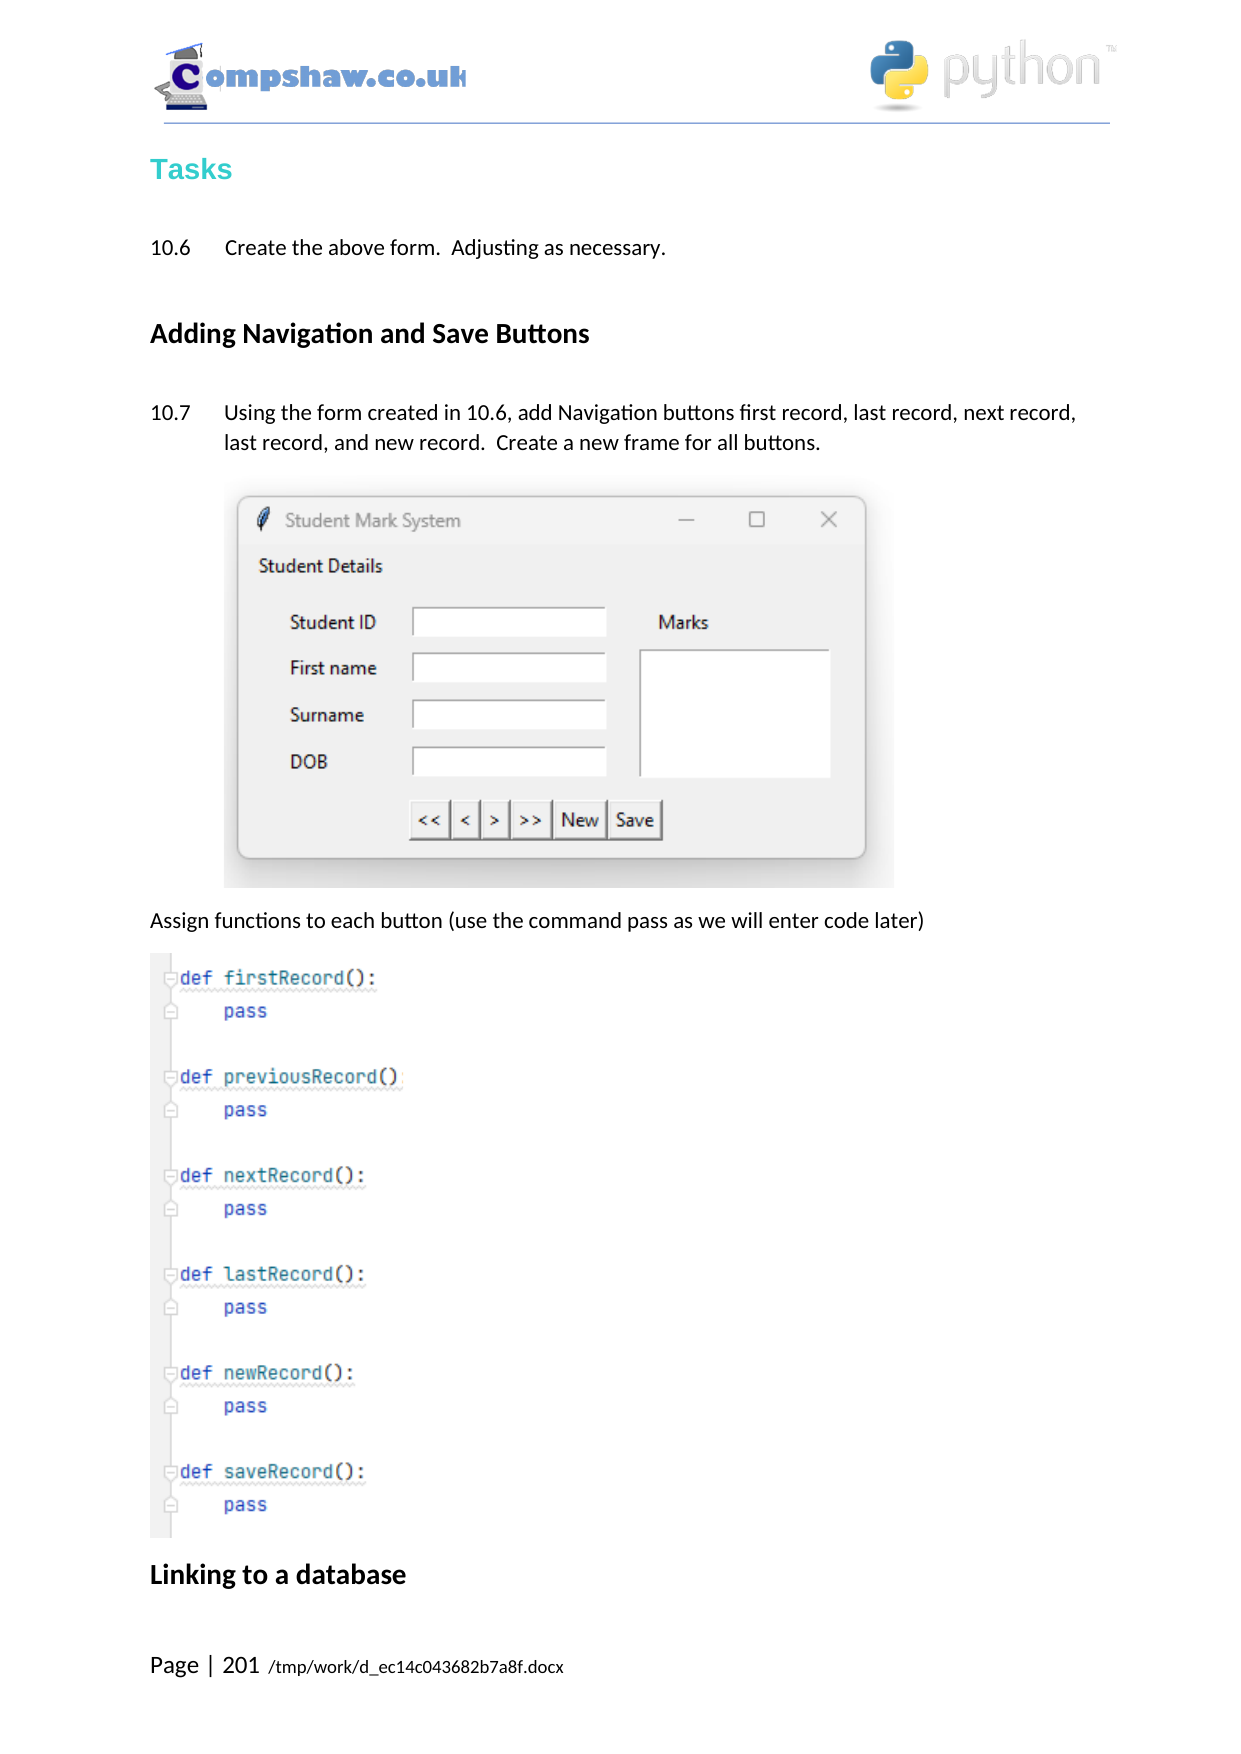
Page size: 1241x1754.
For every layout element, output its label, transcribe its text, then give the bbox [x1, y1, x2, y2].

picture [150, 953, 404, 1538]
text 10.6 Create the above form. Adjusting as necessary. [150, 233, 1090, 261]
subtitle Adding Navigation and Save Buttons [150, 315, 1090, 351]
subtitle Linking to a database [150, 1556, 1090, 1592]
picture [150, 41, 466, 110]
text 10.7 Using the form created in 10.6, add Navigation buttons first record, last record, next record, last record, and new record. Create a new frame for all buttons. [150, 398, 1090, 456]
text Assign functions to each button (use the command pass as we will enter code later) [150, 906, 1090, 934]
picture [863, 30, 1160, 115]
picture [223, 474, 895, 888]
subtitle Tasks [150, 152, 1090, 186]
